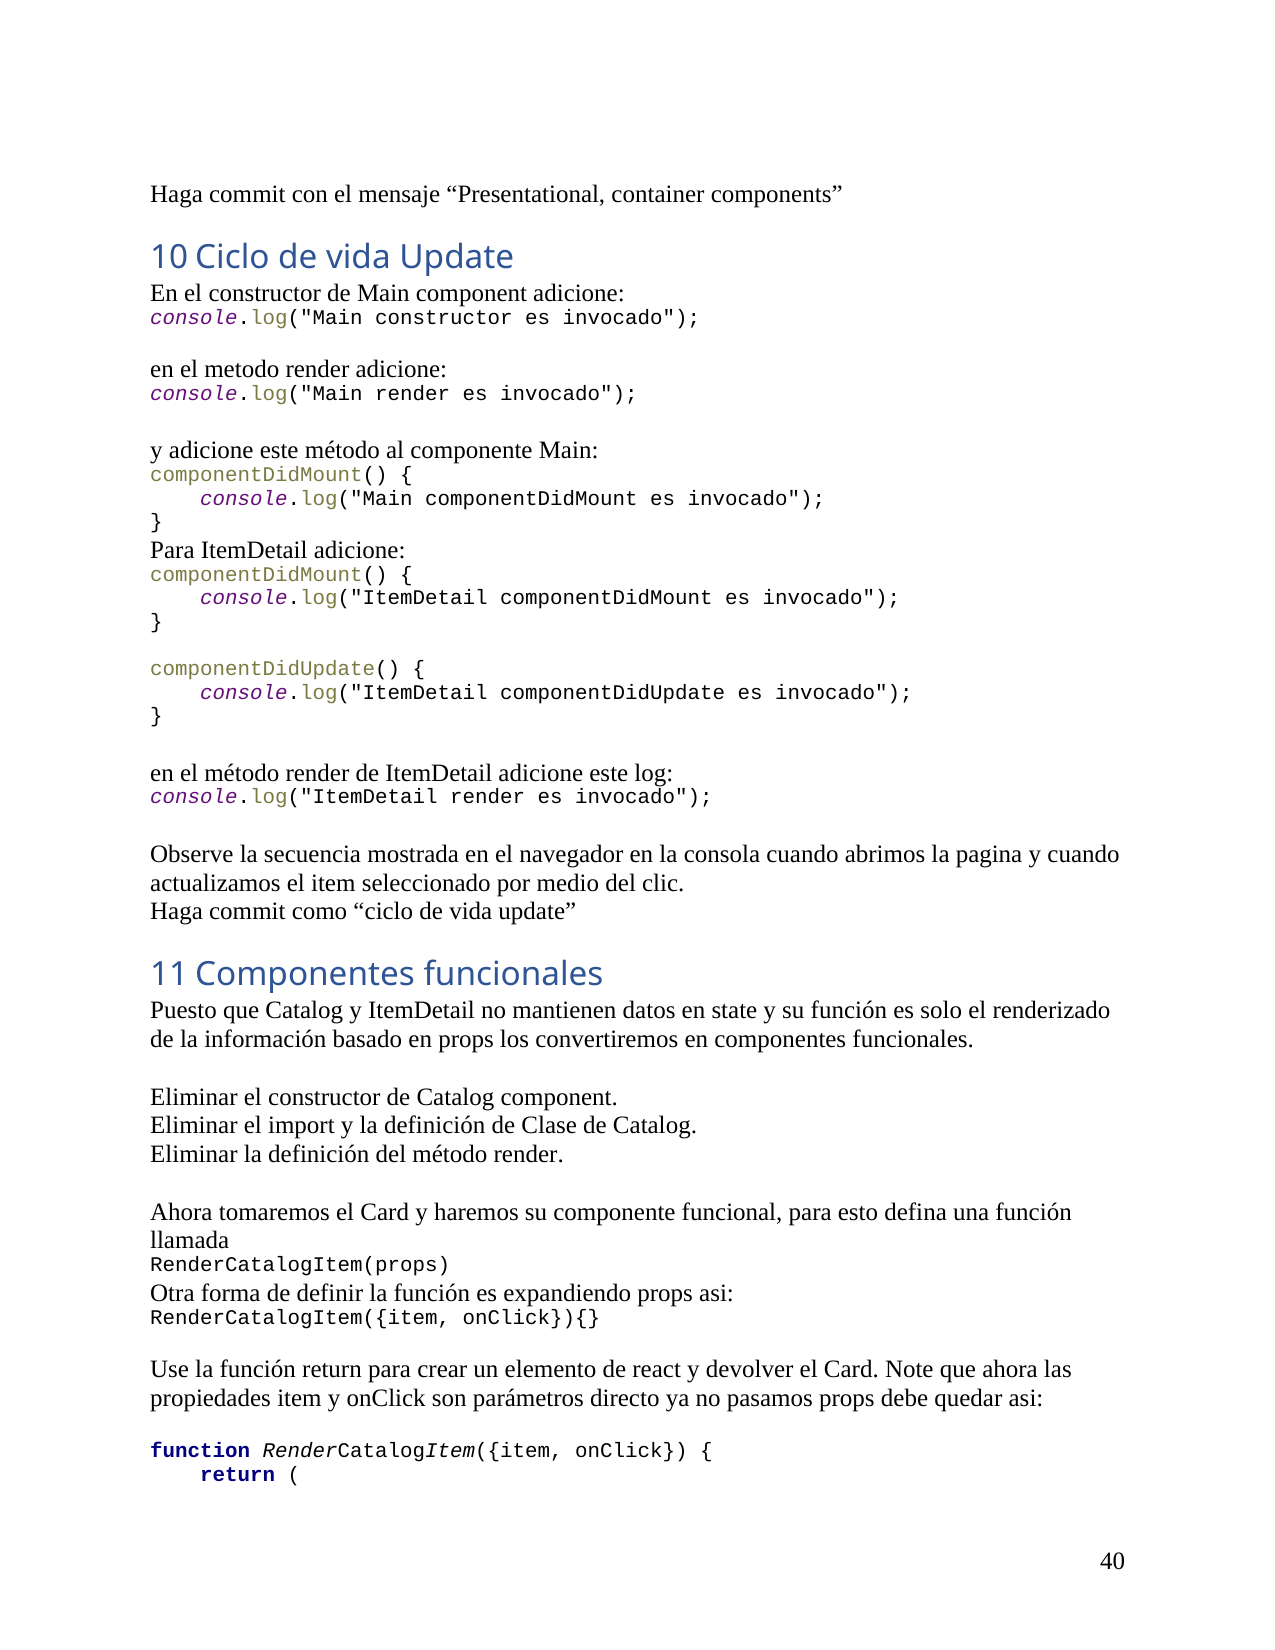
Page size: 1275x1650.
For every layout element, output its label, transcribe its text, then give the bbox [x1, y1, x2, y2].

text console.log("ItemDetail render es invocado"); [150, 787, 1125, 810]
subtitle Ciclo de vida Update [150, 232, 1125, 278]
text En el constructor de Main component adicione: [150, 278, 1125, 307]
text en el método render de ItemDetail adicione este log: [150, 758, 1125, 787]
text en el metodo render adicione: [150, 354, 1125, 383]
text y adicione este método al componente Main: [150, 435, 1125, 464]
text Observe la secuencia mostrada en el navegador en la consola cuando abrimos la pagina y cuando actualizamos el item seleccionado por medio del clic. [150, 839, 1125, 896]
text RenderCatalogItem(props) [150, 1254, 1125, 1278]
text Otra forma de definir la función es expandiendo props asi: [150, 1278, 1125, 1307]
text Ahora tomaremos el Card y haremos su componente funcional, para esto defina una función llamada [150, 1197, 1125, 1254]
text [150, 1440, 1125, 1488]
subtitle Componentes funcionales [150, 950, 1125, 996]
text Eliminar la definición del método render. [150, 1139, 1125, 1168]
text componentDidMount() { console.log("ItemDetail componentDidMount es invocado"); } componentDidUpdate() { console.log("ItemDetail componentDidUpdate es invocado"); } [150, 563, 1125, 729]
text Para ItemDetail adicione: [150, 535, 1125, 563]
text Haga commit con el mensaje “Presentational, container components” [150, 179, 1125, 207]
text Eliminar el constructor de Catalog component. [150, 1082, 1125, 1111]
text RenderCatalogItem({item, onClick}){} [150, 1307, 1125, 1330]
text console.log("Main constructor es invocado"); [150, 307, 1125, 330]
text Use la función return para crear un elemento de react y devolver el Card. Note que ahora las propiedades item y onClick son parámetros directo ya no pasamos props debe quedar asi: [150, 1354, 1125, 1412]
text Eliminar el import y la definición de Clase de Catalog. [150, 1111, 1125, 1139]
text Haga commit como “ciclo de vida update” [150, 896, 1125, 925]
text console.log("Main render es invocado"); [150, 383, 1125, 406]
text componentDidMount() { console.log("Main componentDidMount es invocado"); } [150, 464, 1125, 535]
text Puesto que Catalog y ItemDetail no mantienen datos en state y su función es solo el renderizado de la información basado en props los convertiremos en componentes funcionales. [150, 996, 1125, 1053]
